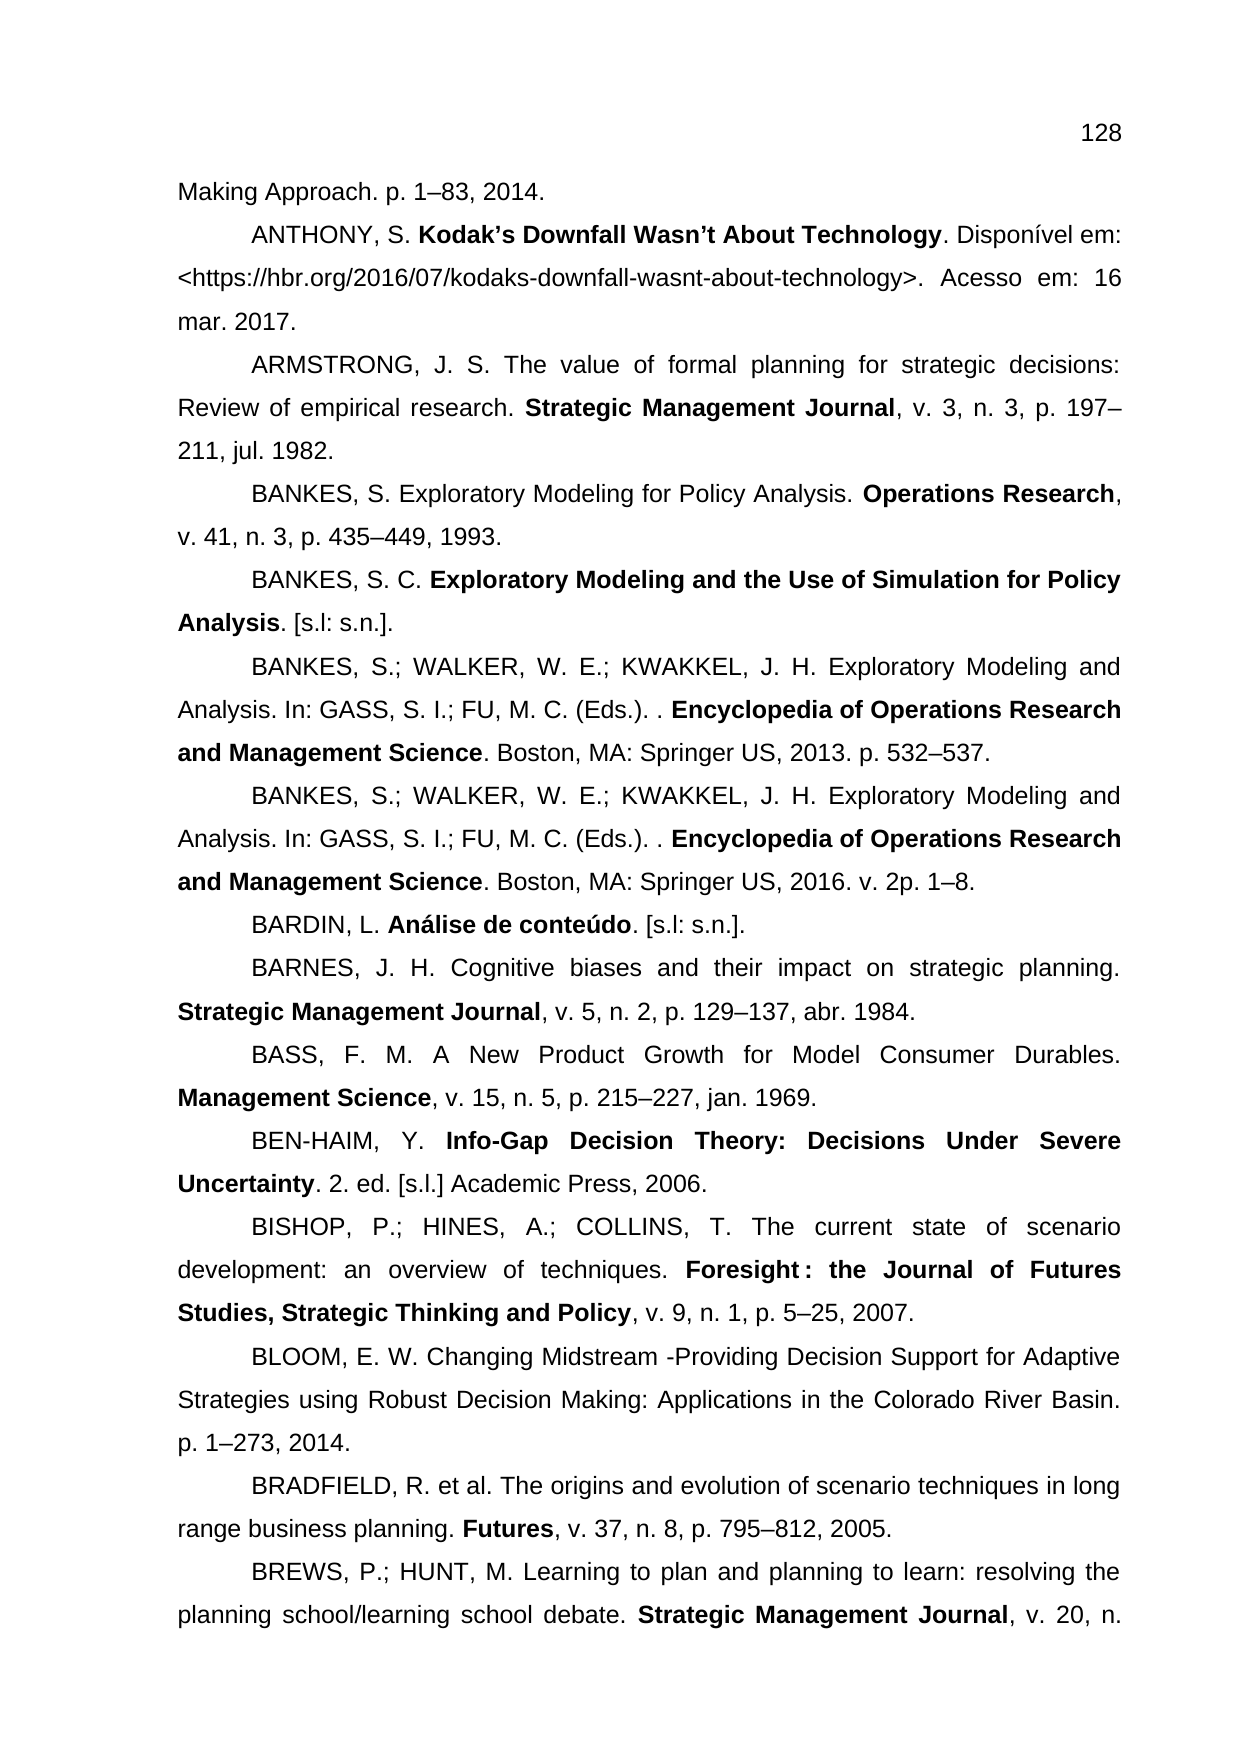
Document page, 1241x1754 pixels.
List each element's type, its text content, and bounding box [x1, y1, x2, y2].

text BANKES, S.; WALKER, W. E.; KWAKKEL, J. H. Exploratory Modeling and Analysis. In: GASS, S. I.; FU, M. C. (Eds.). . Encyclopedia of Operations Research and Management Science. Boston, MA: Springer US, 2013. p. 532–537. [177, 652, 1122, 767]
text BEN-HAIM, Y. Info-Gap Decision Theory: Decisions Under Severe Uncertainty. 2. ed. [s.l.] Academic Press, 2006. [177, 1126, 1122, 1198]
text BRADFIELD, R. et al. The origins and evolution of scenario techniques in long range business planning. Futures, v. 37, n. 8, p. 795–812, 2005. [177, 1471, 1122, 1543]
text BISHOP, P.; HINES, A.; COLLINS, T. The current state of scenario development: an overview of techniques. Foresight : the Journal of Futures Studies, Strategic Thinking and Policy, v. 9, n. 1, p. 5–25, 2007. [177, 1212, 1122, 1327]
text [177, 177, 1122, 206]
text BARNES, J. H. Cognitive biases and their impact on strategic planning. Strategic Management Journal, v. 5, n. 2, p. 129–137, abr. 1984. [177, 953, 1122, 1025]
text BANKES, S. C. Exploratory Modeling and the Use of Simulation for Policy Analysis. [s.l: s.n.]. [177, 565, 1122, 637]
text BANKES, S.; WALKER, W. E.; KWAKKEL, J. H. Exploratory Modeling and Analysis. In: GASS, S. I.; FU, M. C. (Eds.). . Encyclopedia of Operations Research and Management Science. Boston, MA: Springer US, 2016. v. 2p. 1–8. [177, 781, 1122, 896]
text ANTHONY, S. Kodak’s Downfall Wasn’t About Technology. Disponível em: <https://hbr.org/2016/07/kodaks-downfall-wasnt-about-technology>. Acesso em: 16 mar. 2017. [177, 220, 1122, 335]
text BANKES, S. Exploratory Modeling for Policy Analysis. Operations Research, v. 41, n. 3, p. 435–449, 1993. [177, 479, 1122, 551]
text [177, 1557, 1122, 1629]
text ARMSTRONG, J. S. The value of formal planning for strategic decisions: Review of empirical research. Strategic Management Journal, v. 3, n. 3, p. 197–211, jul. 1982. [177, 350, 1122, 465]
text BLOOM, E. W. Changing Midstream -Providing Decision Support for Adaptive Strategies using Robust Decision Making: Applications in the Colorado River Basin. p. 1–273, 2014. [177, 1342, 1122, 1457]
text BARDIN, L. Análise de conteúdo. [s.l: s.n.]. [177, 910, 1122, 939]
text BASS, F. M. A New Product Growth for Model Consumer Durables. Management Science, v. 15, n. 5, p. 215–227, jan. 1969. [177, 1040, 1122, 1112]
